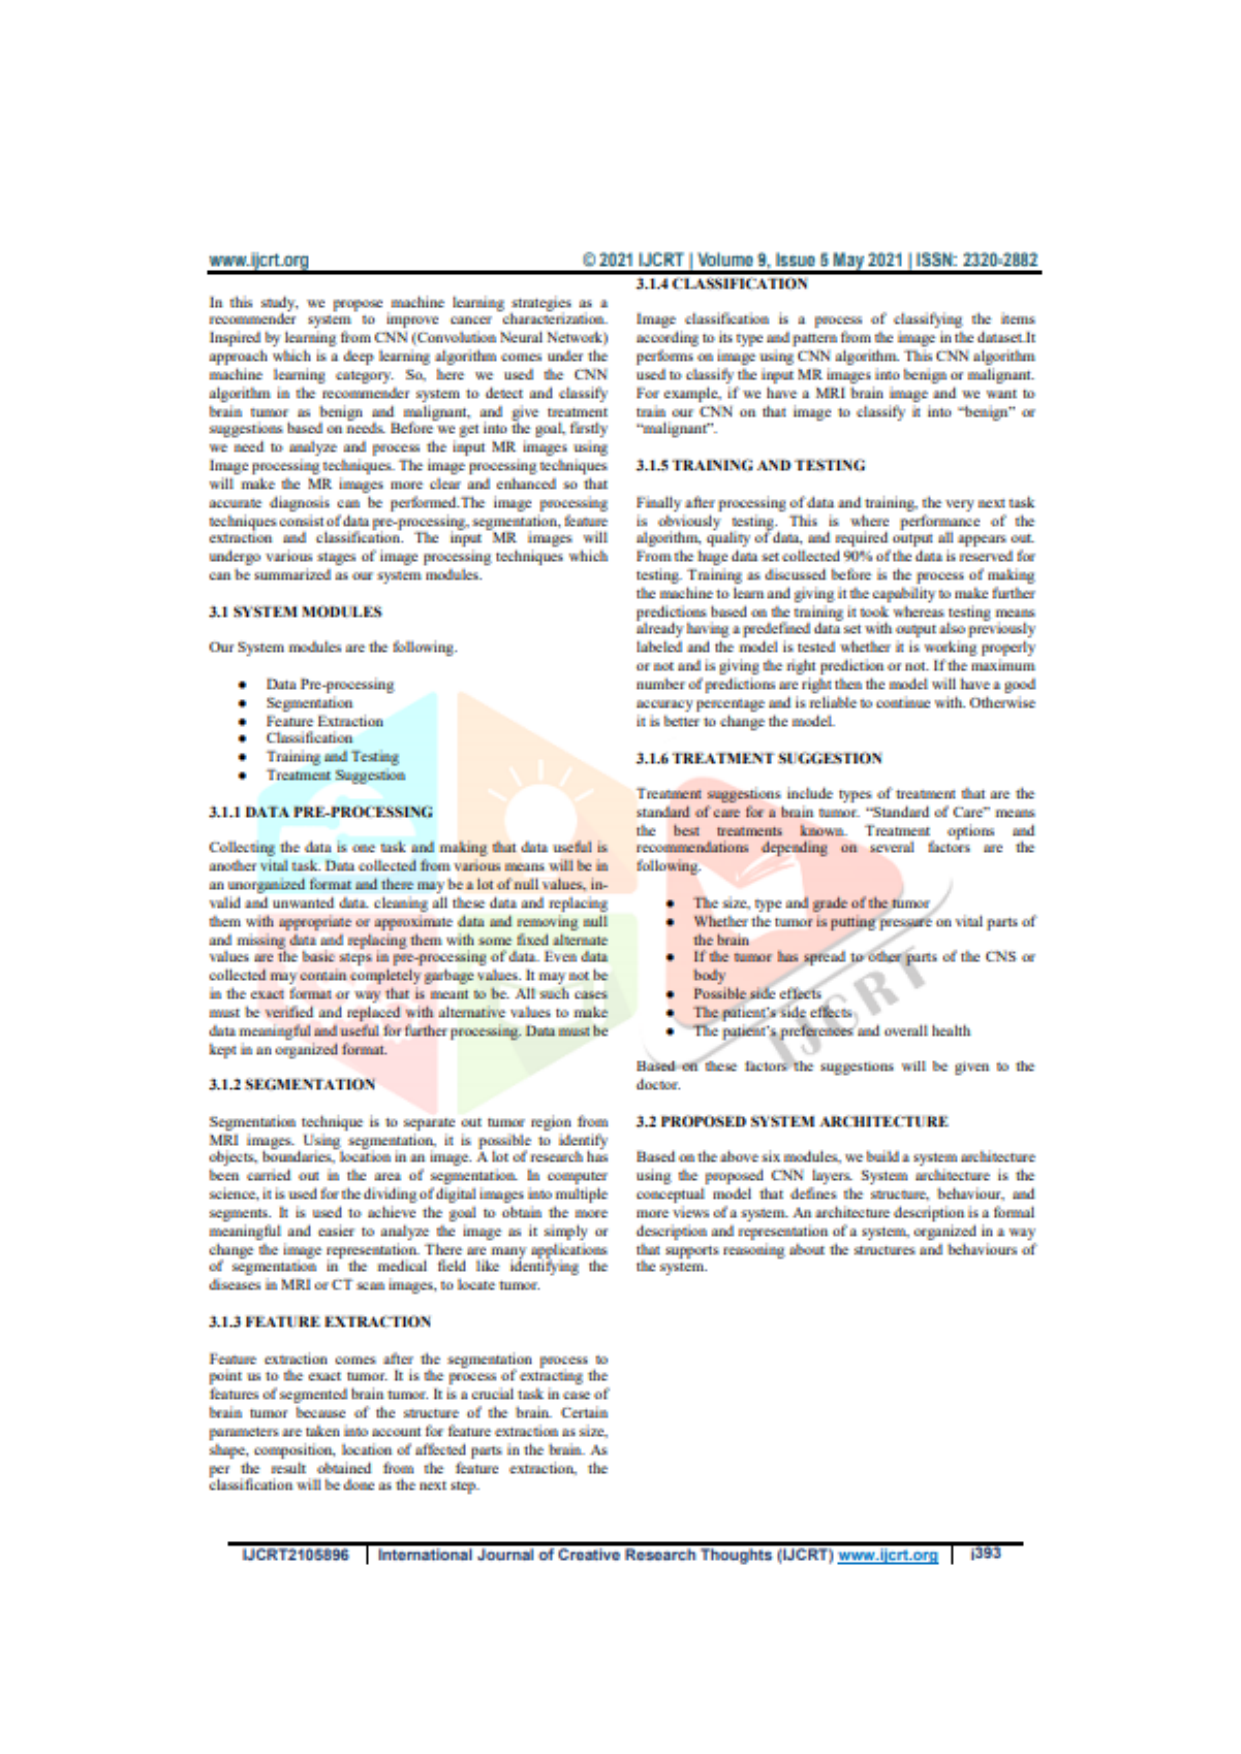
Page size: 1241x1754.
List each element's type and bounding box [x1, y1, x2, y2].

picture [154, 240, 1086, 1567]
